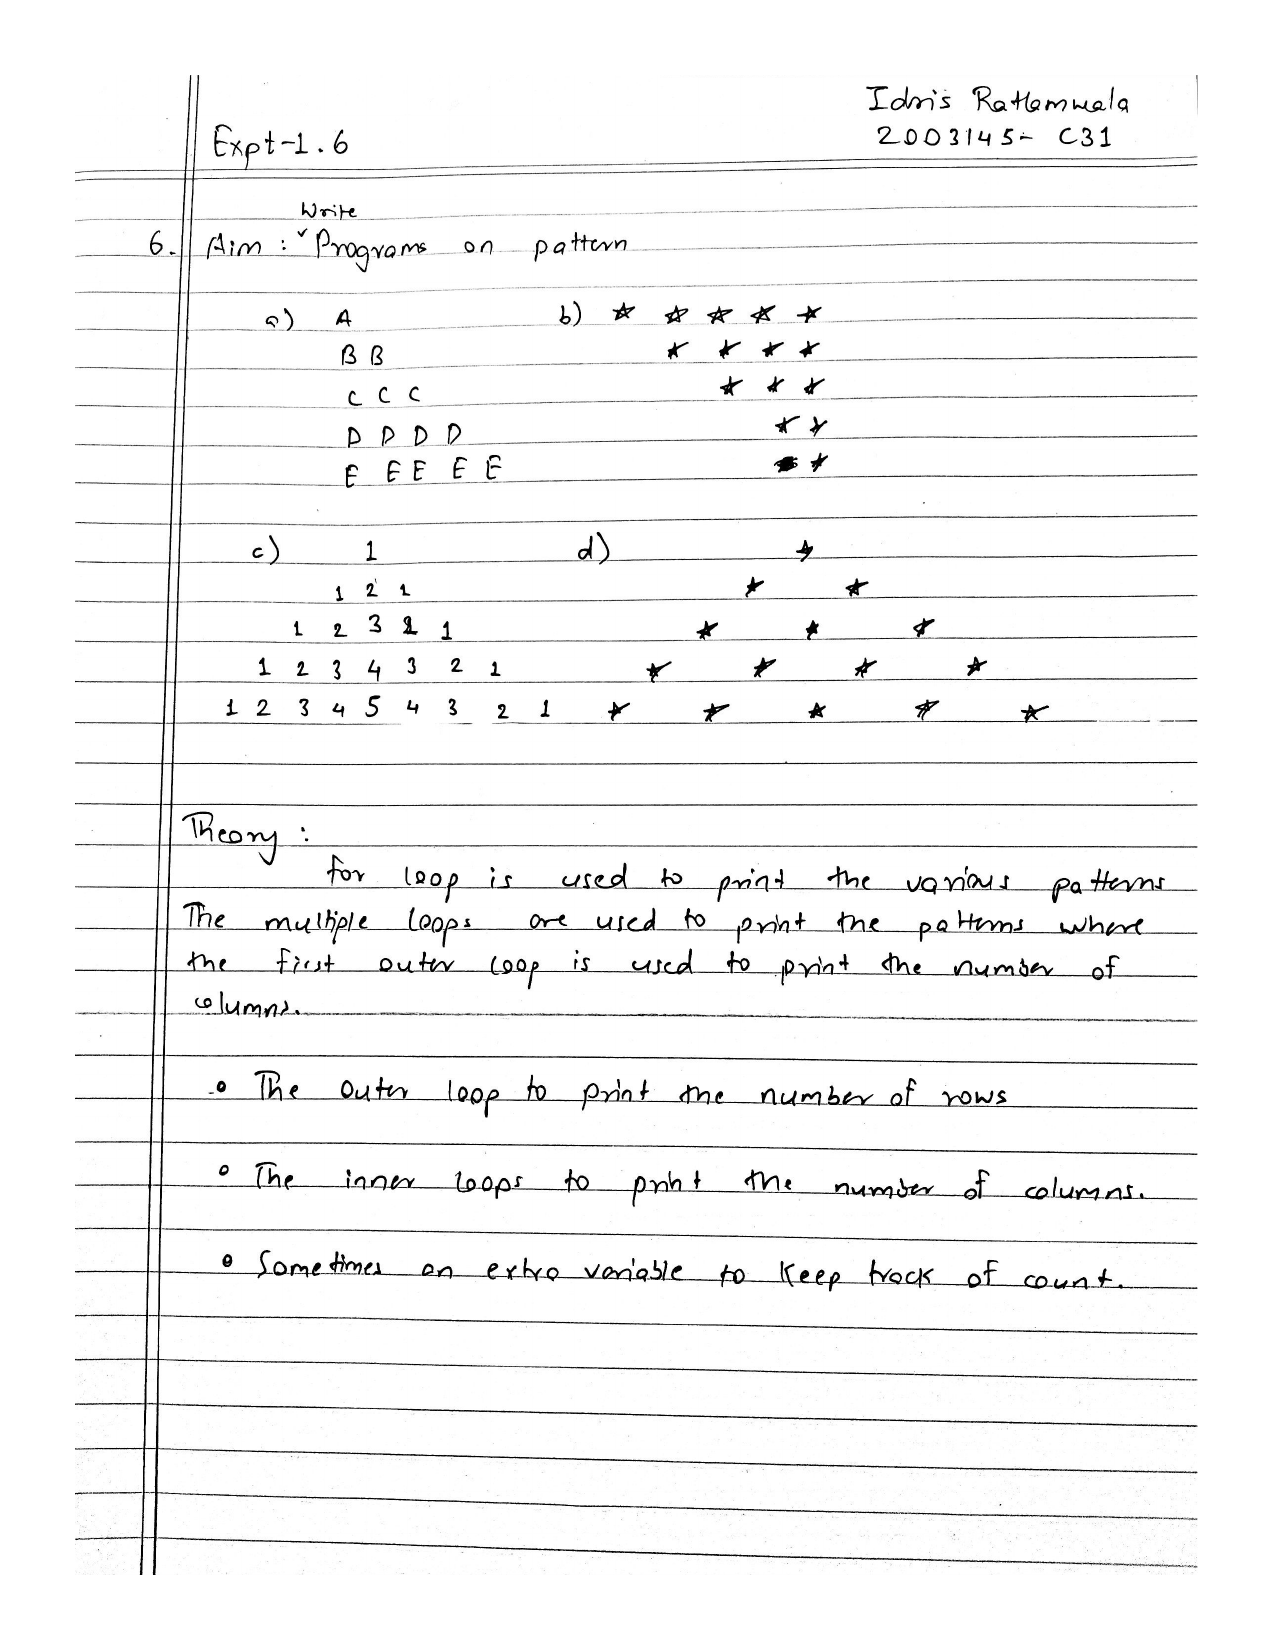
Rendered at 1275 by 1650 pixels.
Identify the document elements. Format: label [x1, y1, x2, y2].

picture [75, 75, 1198, 1575]
